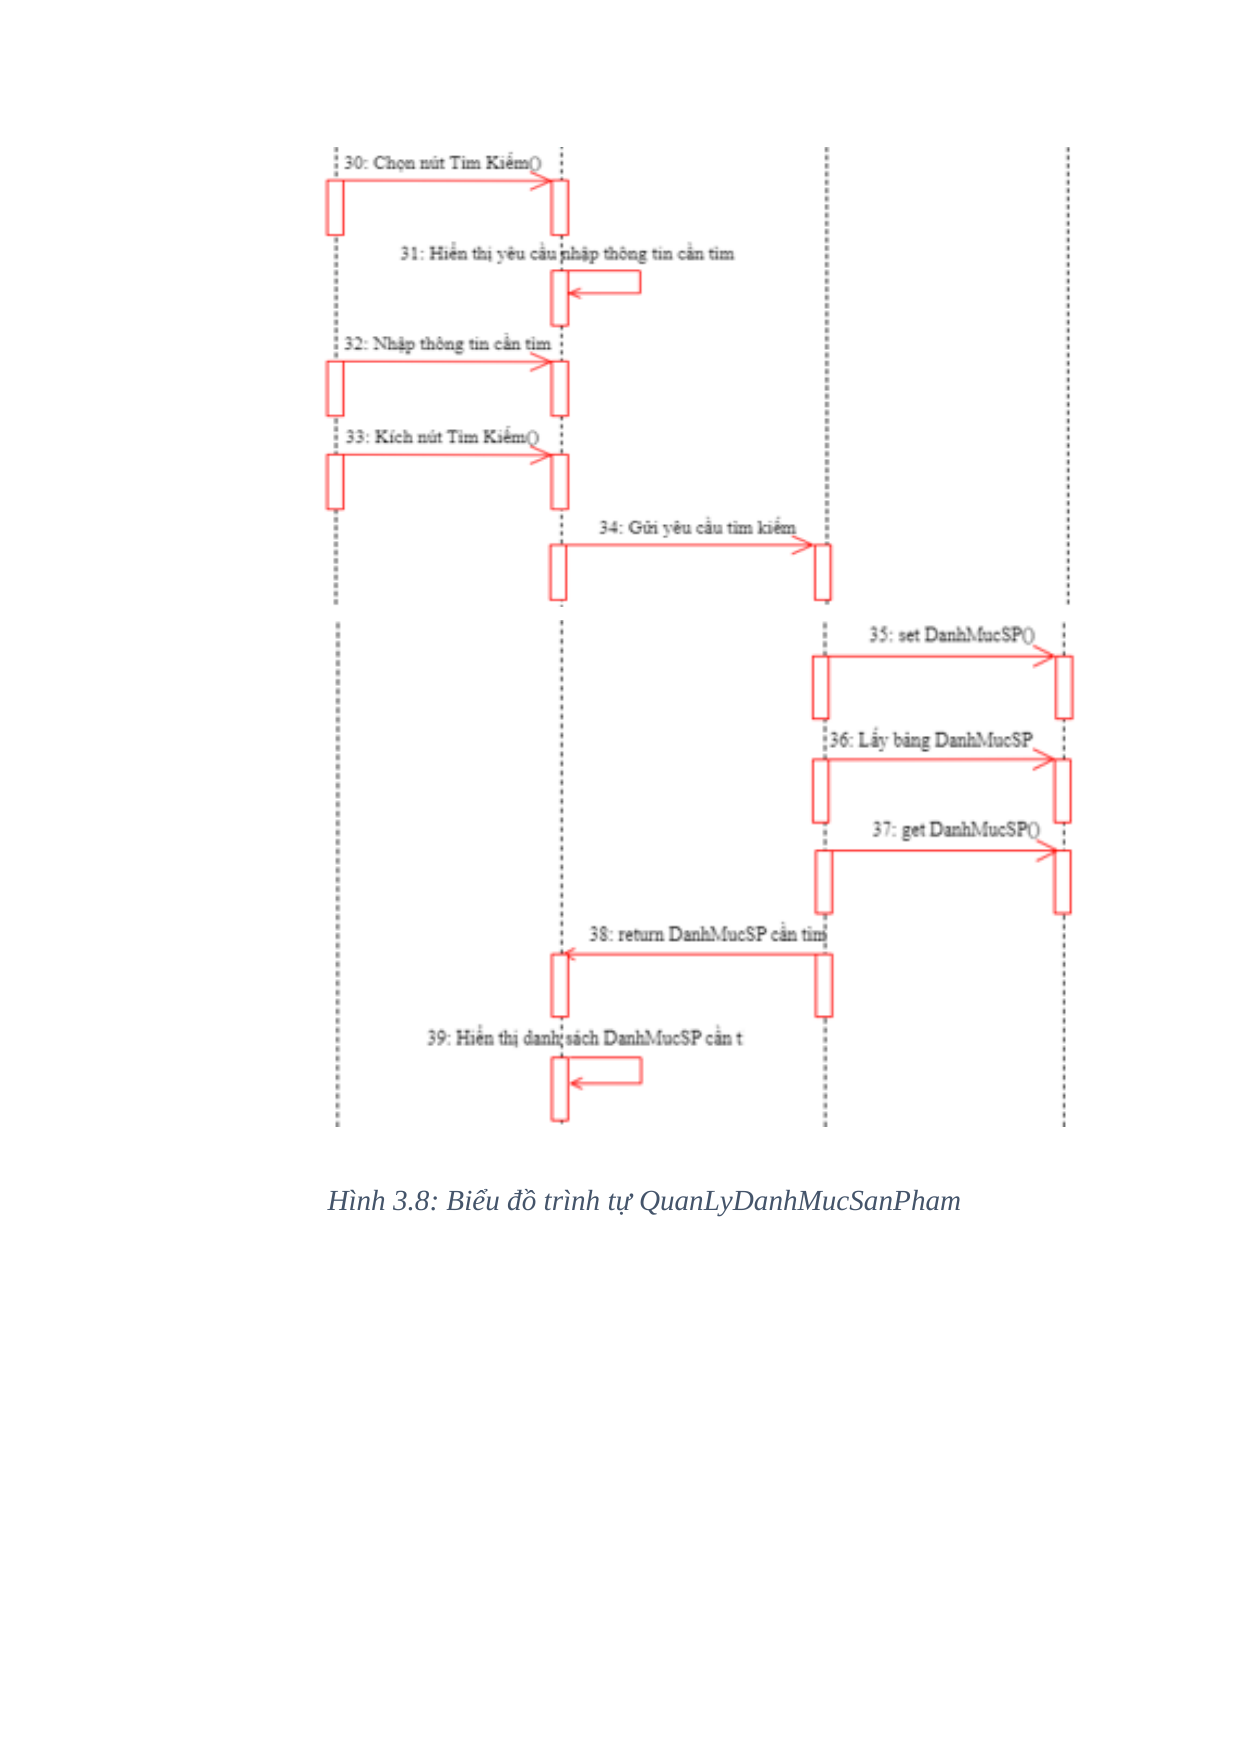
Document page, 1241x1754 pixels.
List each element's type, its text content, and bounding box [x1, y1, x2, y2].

picture [319, 147, 1081, 607]
text Hình 3.8: Biểu đồ trình tự QuanLyDanhMucSanPham [207, 1183, 1077, 1216]
picture [319, 620, 1081, 1127]
